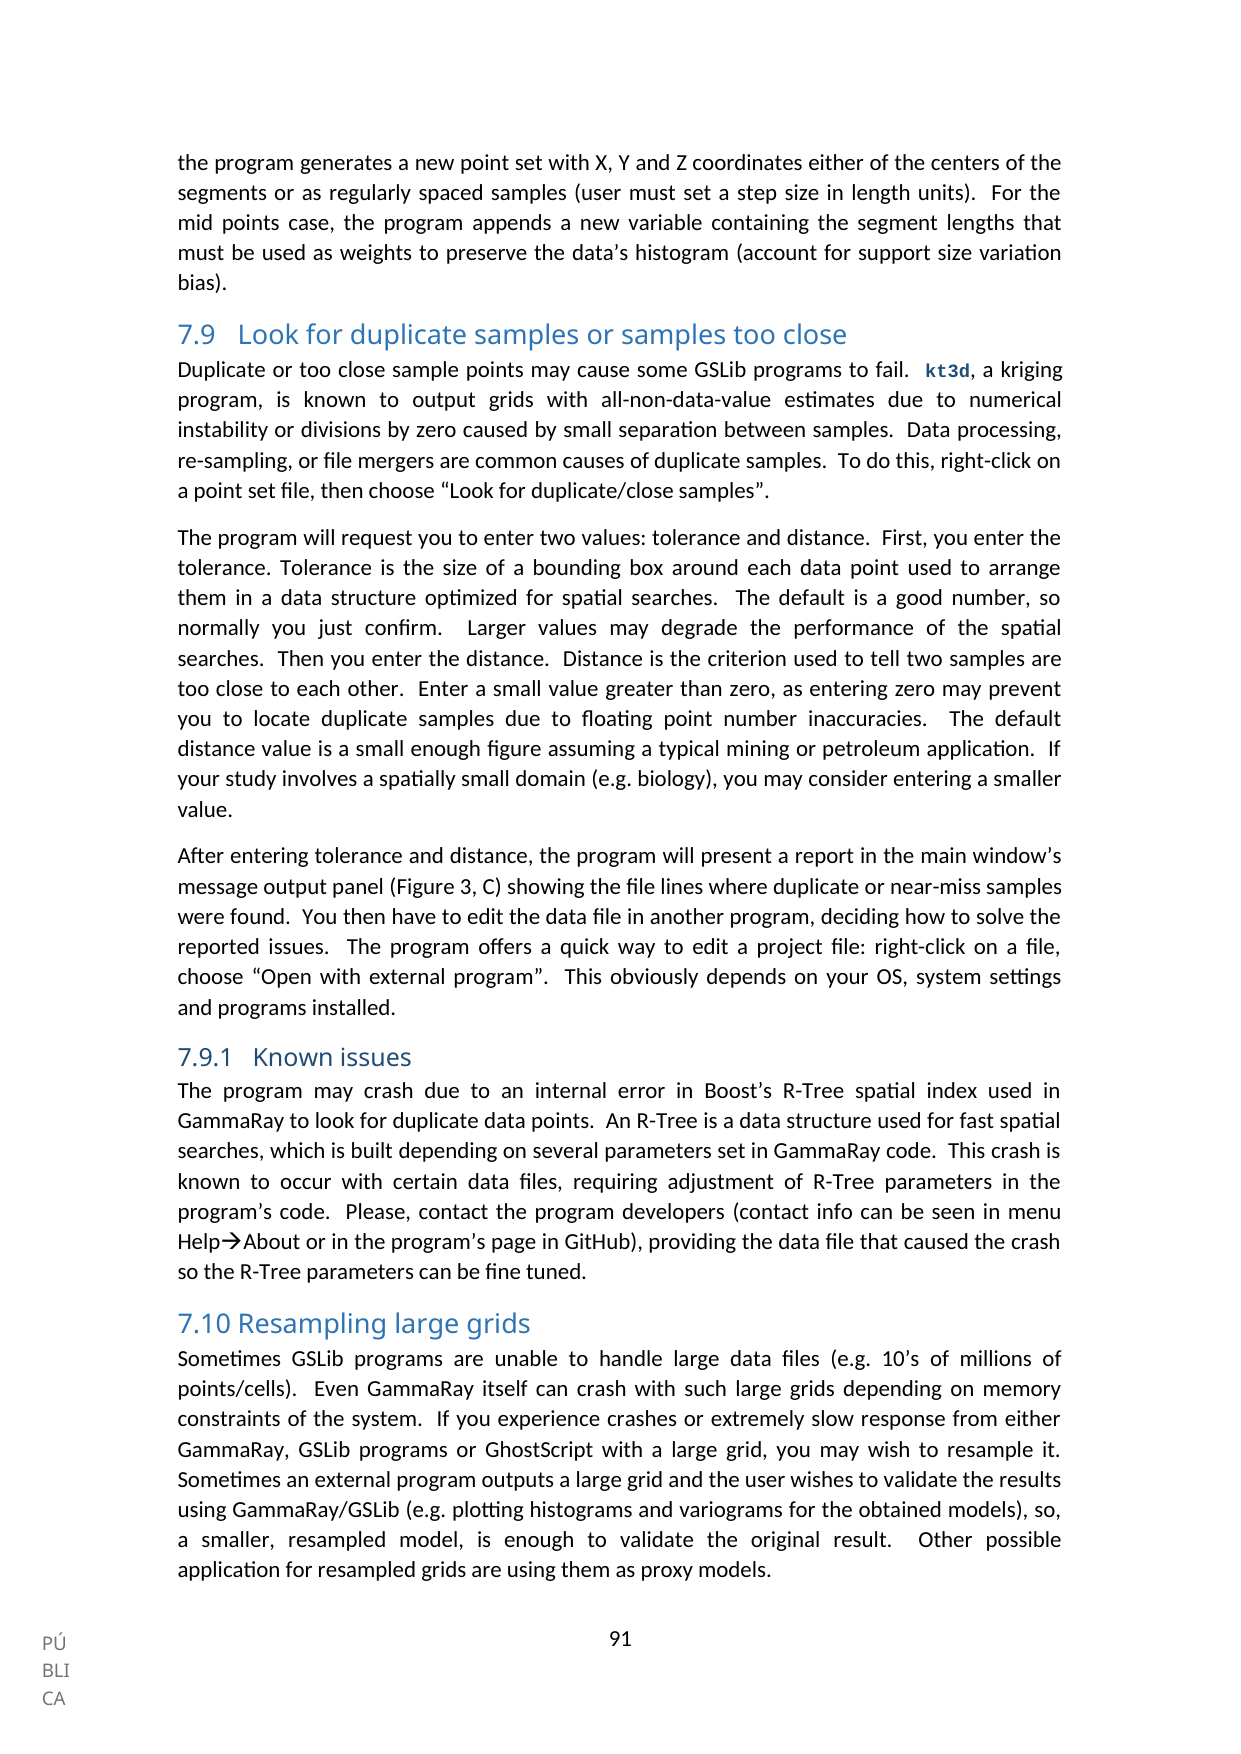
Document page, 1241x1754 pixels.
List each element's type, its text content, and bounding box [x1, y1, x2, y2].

subtitle Look for duplicate samples or samples too close [177, 315, 1063, 352]
subtitle Known issues [177, 1039, 1063, 1073]
text The program may crash due to an internal error in Boost’s R-Tree spatial index used in GammaRay to look for duplicate data points. An R-Tree is a data structure used for fast spatial searches, which is built depending on several parameters set in GammaRay code. This crash is known to occur with certain data files, requiring adjustment of R-Tree parameters in the program’s code. Please, contact the program developers (contact info can be seen in menu HelpAbout or in the program’s page in GitHub), providing the data file that caused the crash so the R-Tree parameters can be fine tuned. [177, 1076, 1063, 1286]
subtitle Resampling large grids [177, 1304, 1063, 1341]
text Duplicate or too close sample points may cause some GSLib programs to fail. kt3d, a kriging program, is known to output grids with all-non-data-value estimates due to numerical instability or divisions by zero caused by small separation between samples. Data processing, re-sampling, or file mergers are common causes of duplicate samples. To do this, right-click on a point set file, then choose “Look for duplicate/close samples”. [177, 355, 1063, 504]
text After entering tolerance and distance, the program will present a report in the main window’s message output panel (Figure 3, C) showing the file lines where duplicate or near-miss samples were found. You then have to edit the data file in another program, deciding how to solve the reported issues. The program offers a quick way to edit a project file: right-click on a file, choose “Open with external program”. This obviously depends on your OS, system settings and programs installed. [177, 842, 1063, 1021]
text Sometimes GSLib programs are unable to handle large data files (e.g. 10’s of millions of points/cells). Even GammaRay itself can crash with such large grids depending on memory constraints of the system. If you experience crashes or extremely slow response from either GammaRay, GSLib programs or GhostScript with a large grid, you may wish to resample it. Sometimes an external program outputs a large grid and the user wishes to validate the results using GammaRay/GSLib (e.g. plotting histograms and variograms for the obtained models), so, a smaller, resampled model, is enough to validate the original result. Other possible application for resampled grids are using them as proxy models. [177, 1344, 1063, 1584]
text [177, 148, 1063, 296]
text The program will request you to enter two values: tolerance and distance. First, you enter the tolerance. Tolerance is the size of a bounding box around each data point used to arrange them in a data structure optimized for spatial searches. The default is a good number, so normally you just confirm. Larger values may degrade the performance of the spatial searches. Then you enter the distance. Distance is the criterion used to tell two samples are too close to each other. Enter a small value greater than zero, as entering zero may prevent you to locate duplicate samples due to floating point number inaccuracies. The default distance value is a small enough figure assuming a typical mining or petroleum application. If your study involves a spatially small domain (e.g. biology), you may consider entering a smaller value. [177, 523, 1063, 823]
